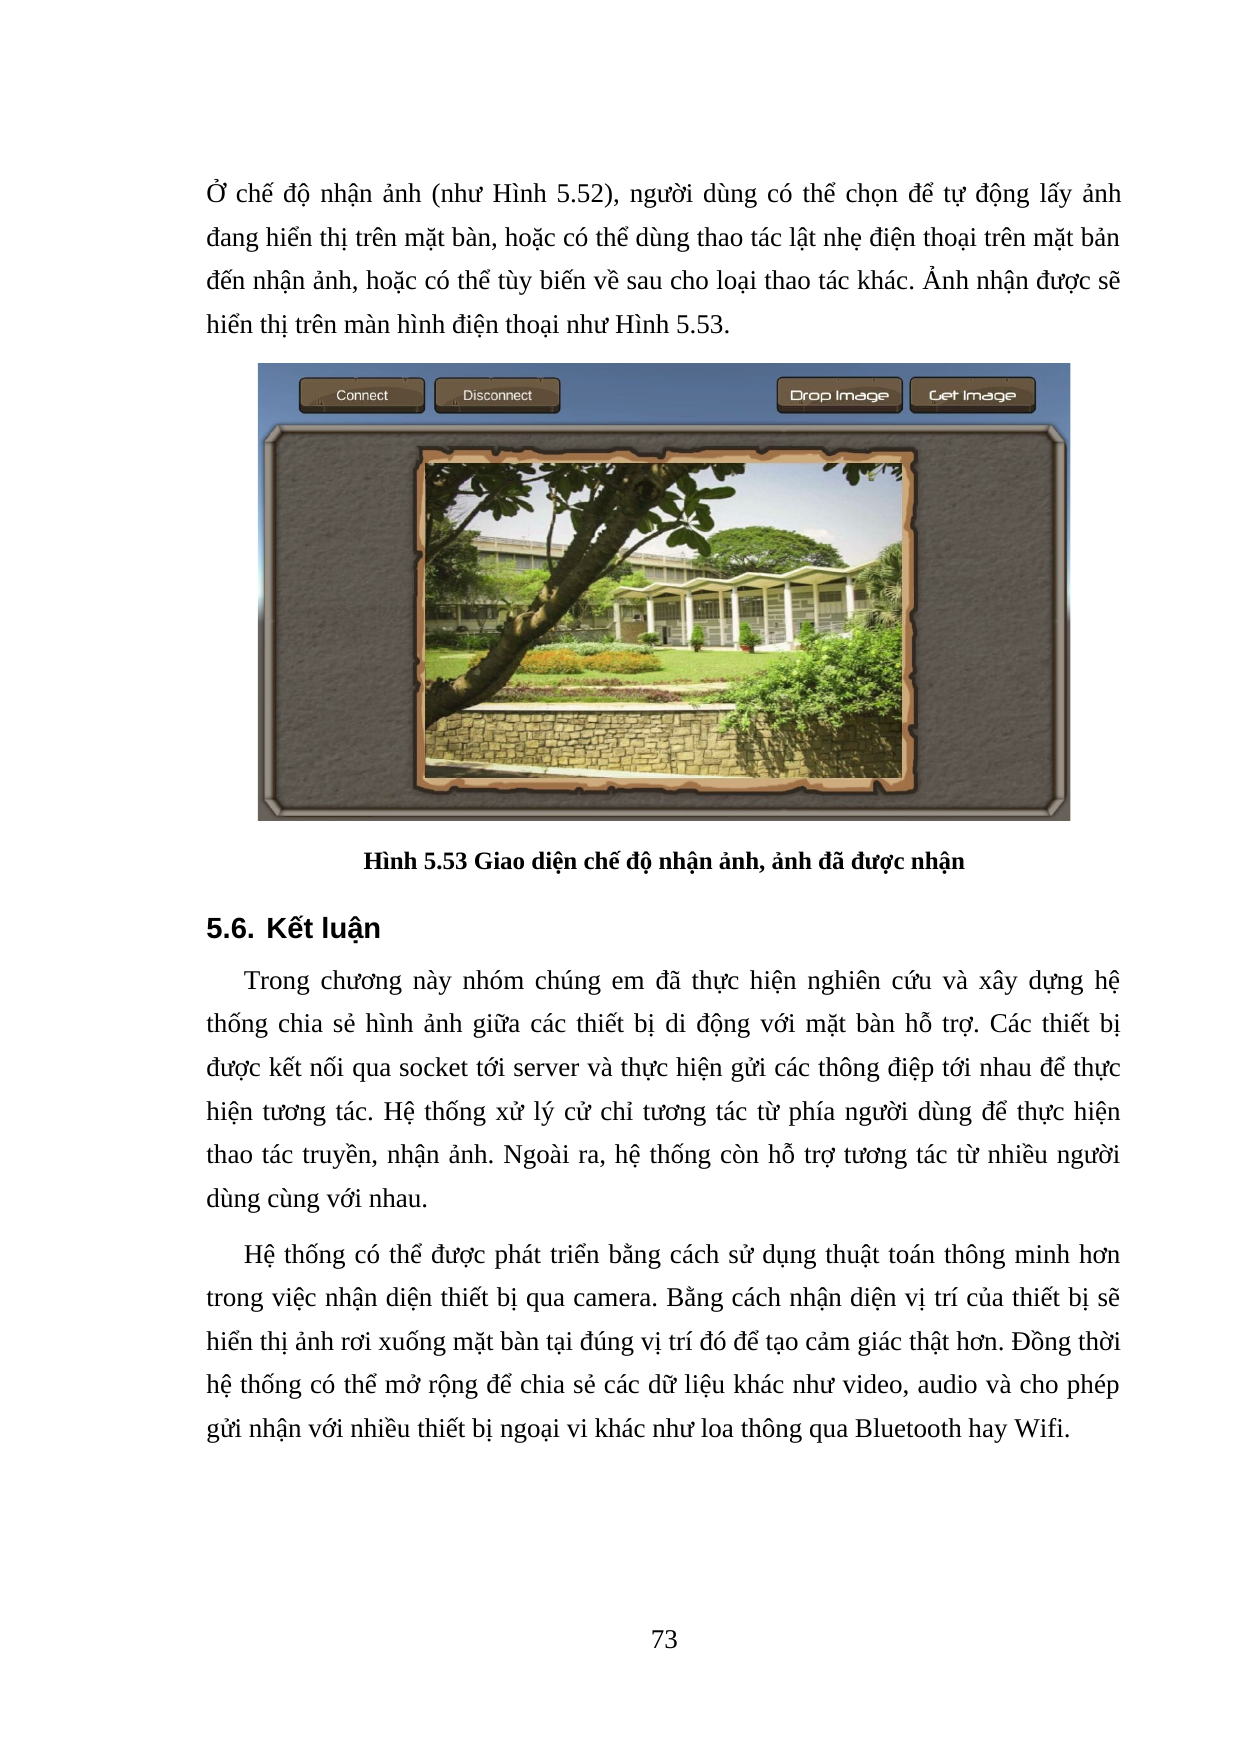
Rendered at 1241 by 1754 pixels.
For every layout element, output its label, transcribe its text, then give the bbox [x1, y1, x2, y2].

picture [257, 363, 1071, 821]
text Trong chương này nhóm chúng em đã thực hiện nghiên cứu và xây dựng hệ thống chia sẻ hình ảnh giữa các thiết bị di động với mặt bàn hỗ trợ. Các thiết bị được kết nối qua socket tới server và thực hiện gửi các thông điệp tới nhau để thực hiện tương tác. Hệ thống xử lý cử chỉ tương tác từ phía người dùng để thực hiện thao tác truyền, nhận ảnh. Ngoài ra, hệ thống còn hỗ trợ tương tác từ nhiều người dùng cùng với nhau. [206, 964, 1122, 1213]
text Hệ thống có thể được phát triển bằng cách sử dụng thuật toán thông minh hơn trong việc nhận diện thiết bị qua camera. Bằng cách nhận diện vị trí của thiết bị sẽ hiển thị ảnh rơi xuống mặt bàn tại đúng vị trí đó để tạo cảm giác thật hơn. Đồng thời hệ thống có thể mở rộng để chia sẻ các dữ liệu khác như video, audio và cho phép gửi nhận với nhiều thiết bị ngoại vi khác như loa thông qua Bluetooth hay Wifi. [206, 1238, 1122, 1443]
text Hình 5.6 Giao diện chế độ nhận ảnh, ảnh đã được nhận [206, 846, 1122, 874]
subtitle Kết luận [206, 911, 1122, 944]
text Ở chế độ nhận ảnh (như Hình 5.5), người dùng có thể chọn để tự động lấy ảnh đang hiển thị trên mặt bàn, hoặc có thể dùng thao tác lật nhẹ điện thoại trên mặt bản đến nhận ảnh, hoặc có thể tùy biến về sau cho loại thao tác khác. Ảnh nhận được sẽ hiển thị trên màn hình điện thoại như Hình 5.6. [206, 177, 1122, 339]
